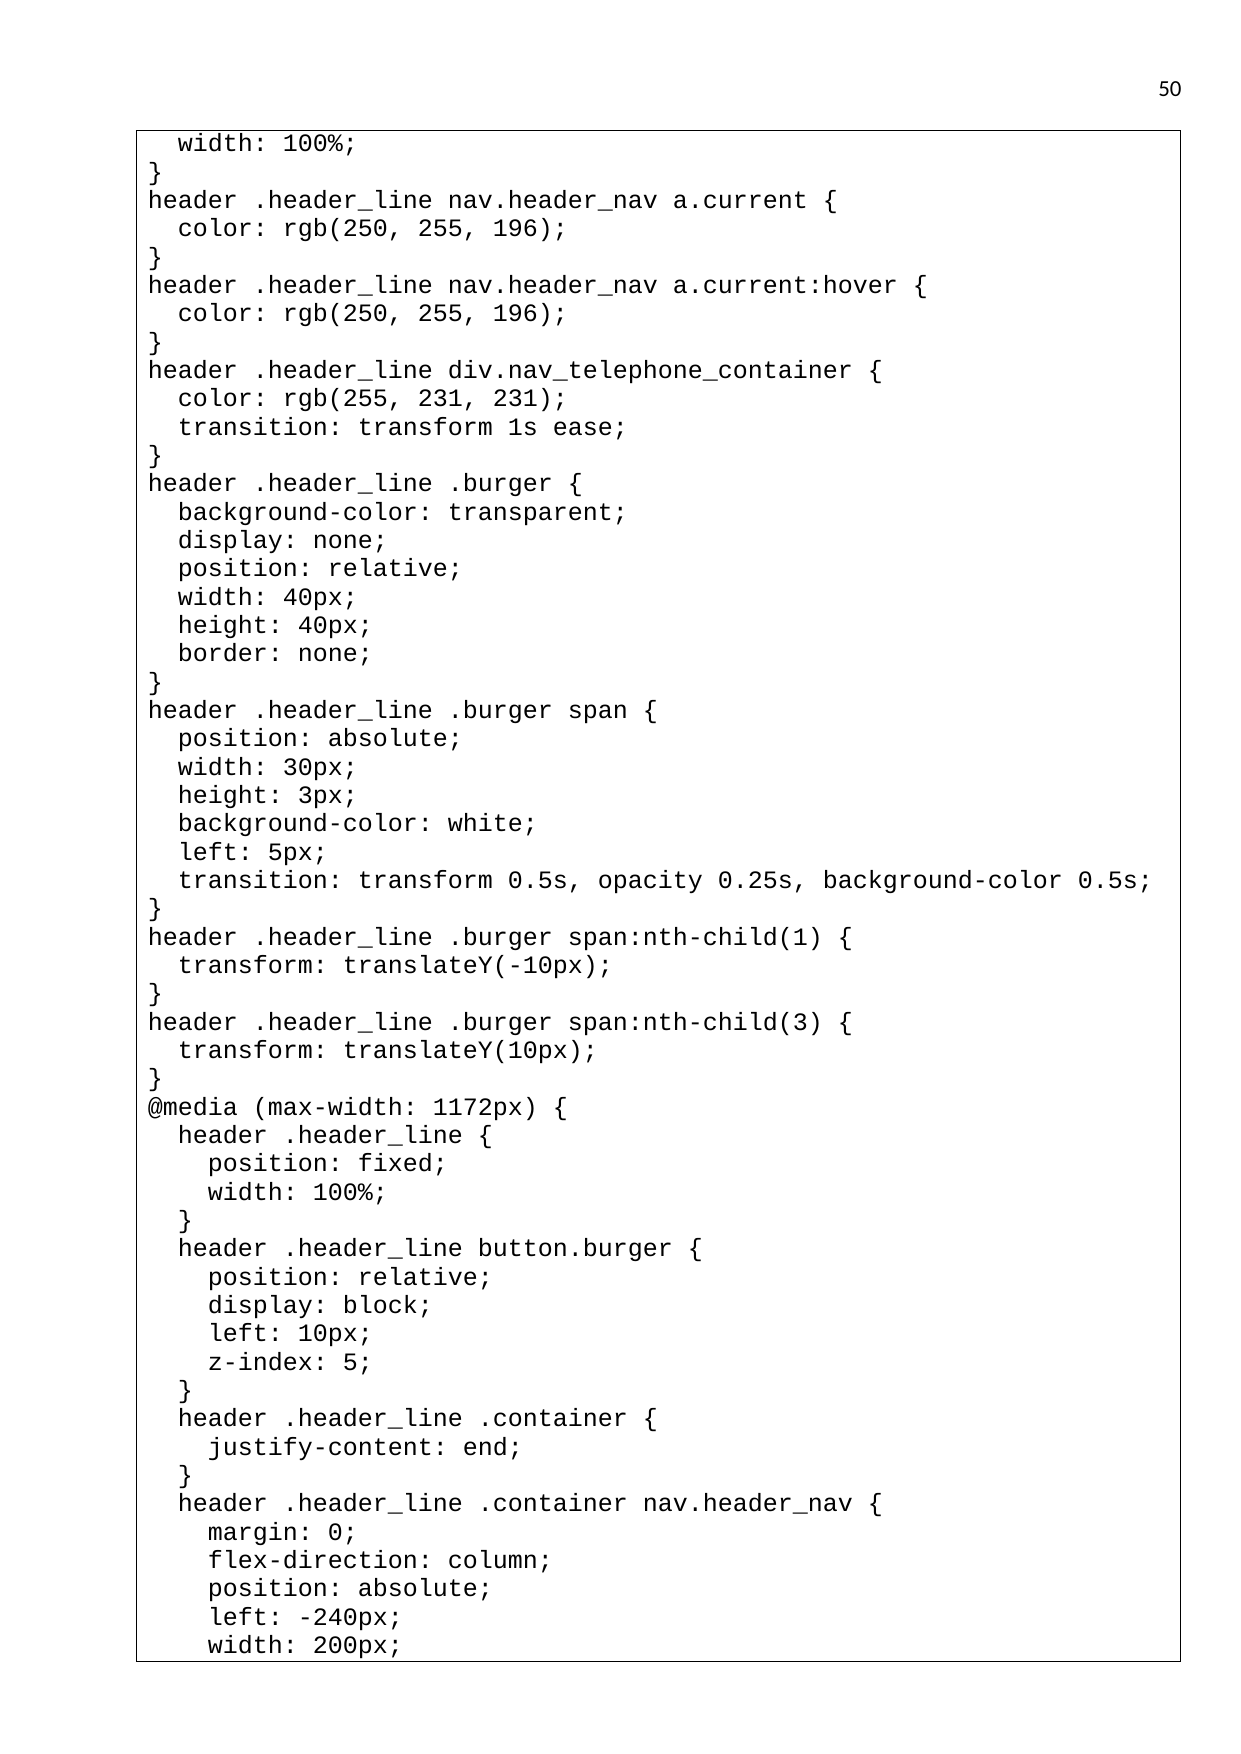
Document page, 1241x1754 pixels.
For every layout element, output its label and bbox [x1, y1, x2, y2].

table_header [137, 131, 1180, 1661]
